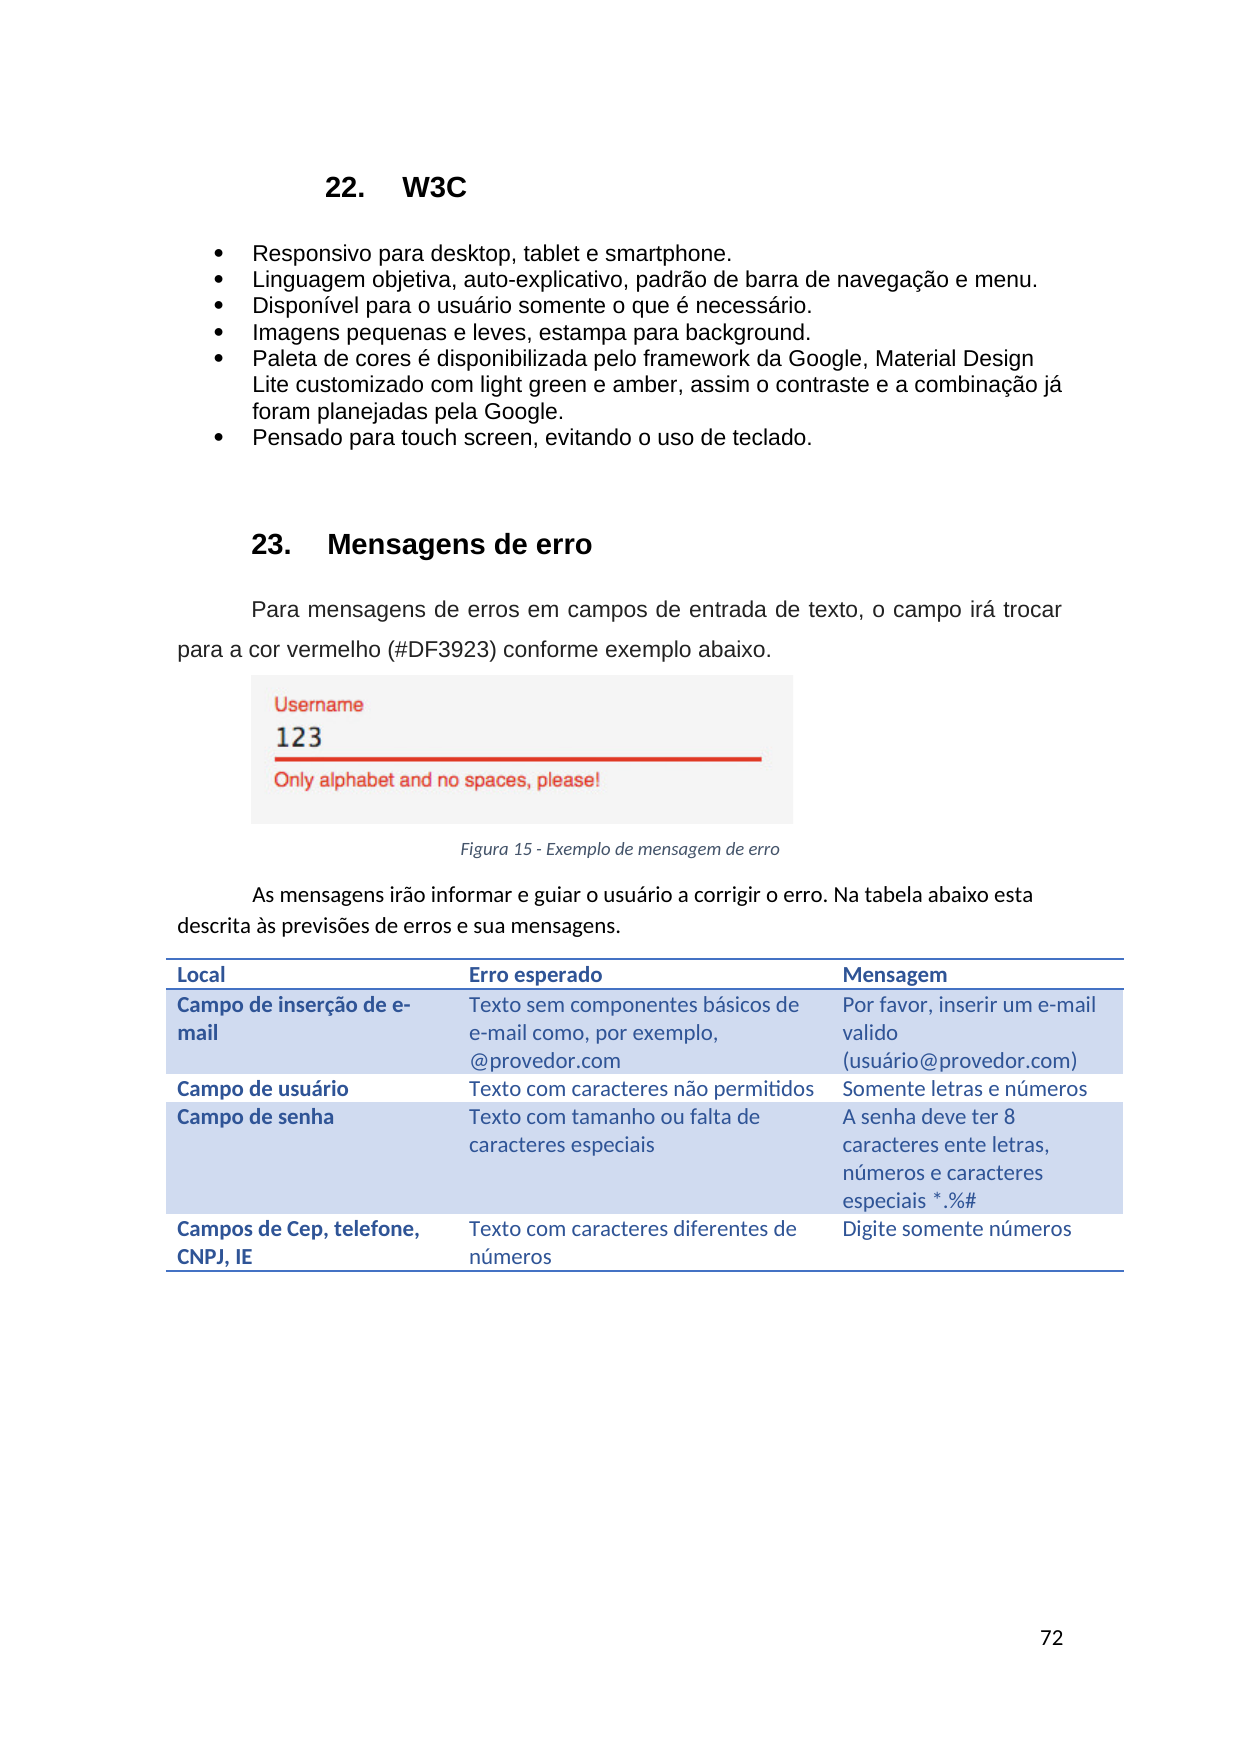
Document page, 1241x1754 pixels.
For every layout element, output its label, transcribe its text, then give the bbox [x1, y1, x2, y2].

picture [251, 675, 794, 824]
table_cell Campos de Cep, telefone, CNPJ, IE [166, 1214, 458, 1270]
table_cell Texto com tamanho ou falta de caracteres especiais [458, 1102, 831, 1214]
table_header Local [166, 960, 458, 988]
table_cell Campo de senha [166, 1102, 458, 1214]
table_cell Texto com caracteres diferentes de números [458, 1214, 831, 1270]
table_cell Campo de inserção de e-mail [166, 990, 458, 1074]
table_cell Campo de usuário [166, 1074, 458, 1102]
list Pensado para touch screen, evitando o uso de teclado. [214, 424, 1063, 450]
list Imagens pequenas e leves, estampa para background. [214, 318, 1063, 345]
text As mensagens irão informar e guiar o usuário a corrigir o erro. Na tabela abaixo esta descrita às previsões de erros e sua mensagens. [177, 881, 1063, 939]
table_cell Texto com caracteres não permitidos [458, 1074, 831, 1102]
table_cell Texto sem componentes básicos de e-mail como, por exemplo, @provedor.com [458, 990, 831, 1074]
table_cell Digite somente números [831, 1214, 1123, 1270]
list Disponível para o usuário somente o que é necessário. [214, 292, 1063, 318]
table_cell Por favor, inserir um e-mail valido (usuário@provedor.com) [831, 990, 1123, 1074]
list Paleta de cores é disponibilizada pelo framework da Google, Material Design Lite customizado com light green e amber, assim o contraste e a combinação já foram planejadas pela Google. [214, 345, 1063, 424]
text W3C [251, 170, 1063, 204]
list Linguagem objetiva, auto-explicativo, padrão de barra de navegação e menu. [214, 266, 1063, 292]
table_header Mensagem [831, 960, 1123, 988]
text Para mensagens de erros em campos de entrada de texto, o campo irá trocar para a cor vermelho (#DF3923) conforme exemplo abaixo. [177, 596, 1063, 662]
table_header Erro esperado [458, 960, 831, 988]
text Mensagens de erro [177, 527, 1063, 561]
table_cell A senha deve ter 8 caracteres ente letras, números e caracteres especiais *.%# [831, 1102, 1123, 1214]
list Responsivo para desktop, tablet e smartphone. [214, 239, 1063, 266]
table_cell Somente letras e números [831, 1074, 1123, 1102]
